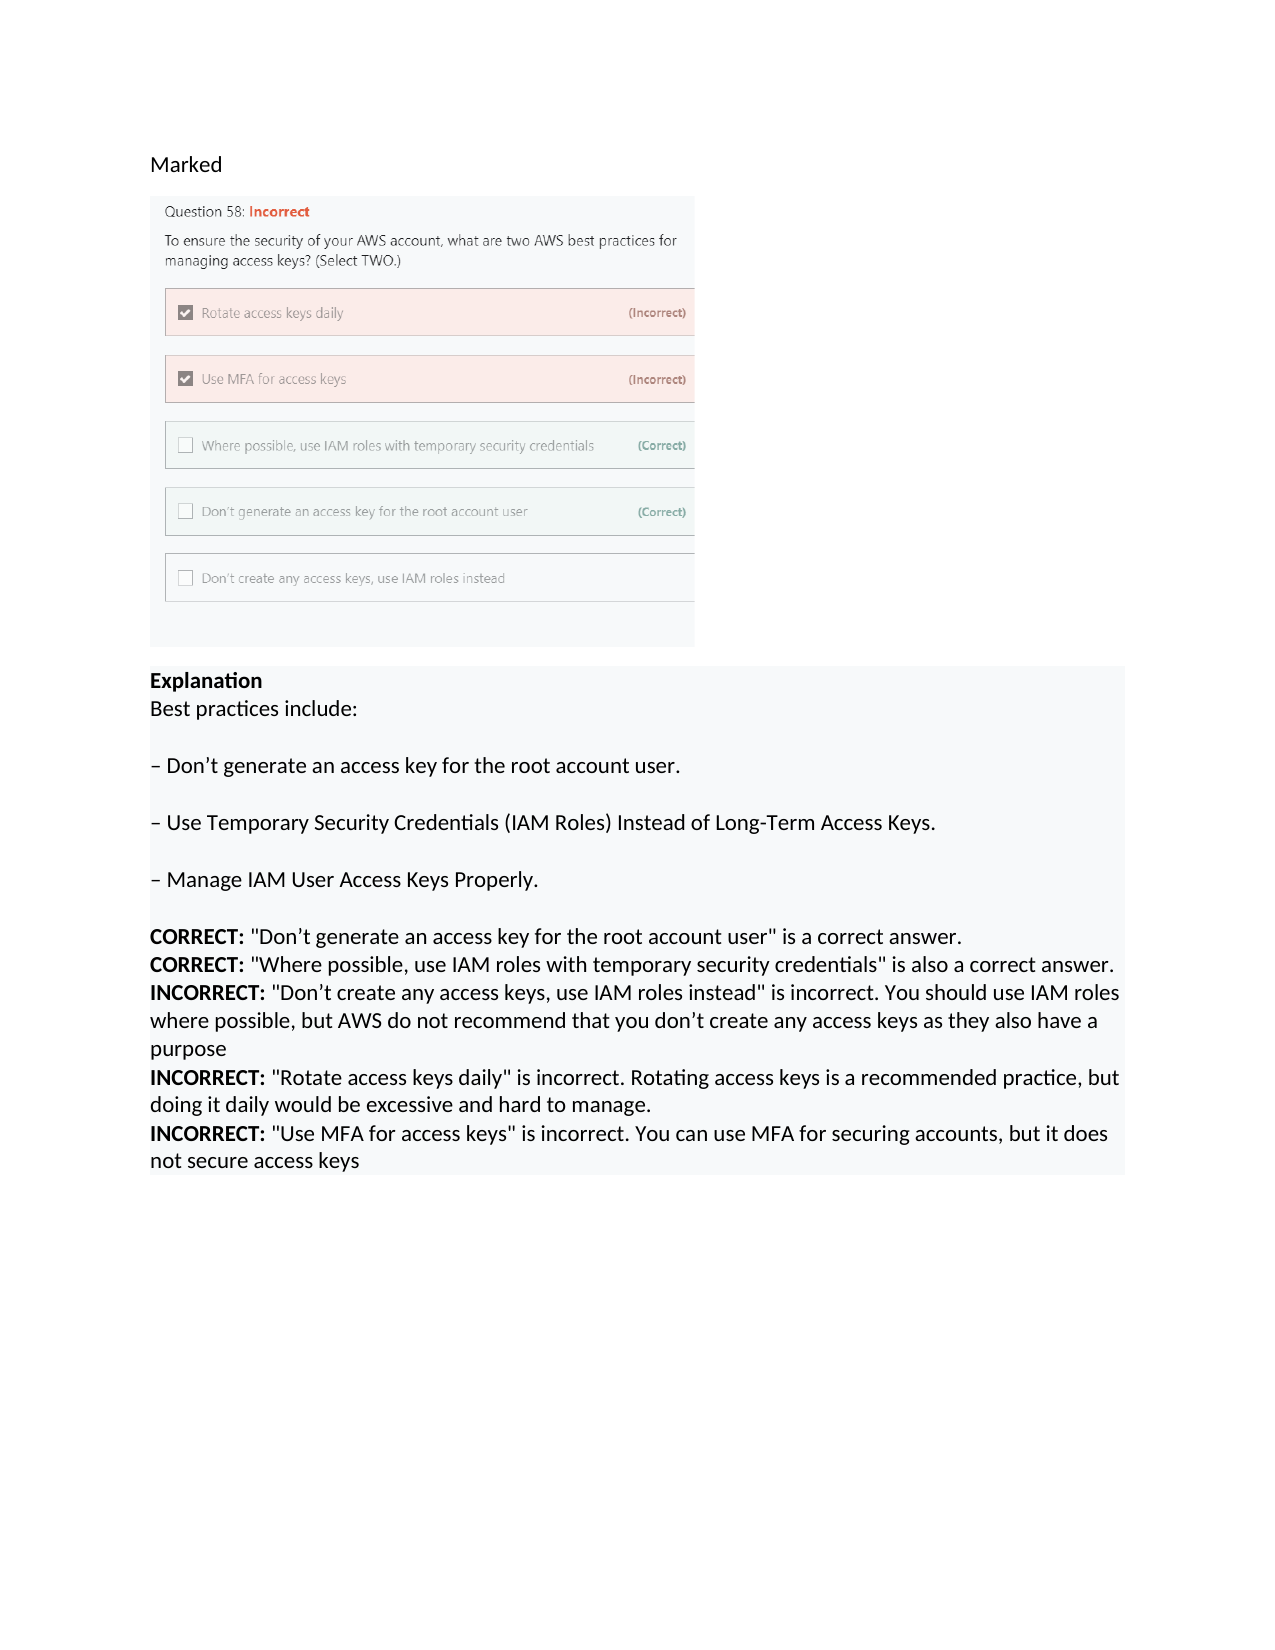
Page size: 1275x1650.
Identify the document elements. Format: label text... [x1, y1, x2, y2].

text – Manage IAM User Access Keys Properly. [150, 865, 1125, 893]
text CORRECT: "Where possible, use IAM roles with temporary security credentials" is also a correct answer. [150, 951, 1125, 978]
text INCORRECT: "Don’t create any access keys, use IAM roles instead" is incorrect. You should use IAM roles where possible, but AWS do not recommend that you don’t create any access keys as they also have a purpose [150, 978, 1125, 1063]
text – Use Temporary Security Credentials (IAM Roles) Instead of Long-Term Access Keys. [150, 808, 1125, 836]
text INCORRECT: "Rotate access keys daily" is incorrect. Rotating access keys is a recommended practice, but doing it daily would be excessive and hard to manage. [150, 1063, 1125, 1119]
text Best practices include: [150, 694, 1125, 722]
subtitle Explanation [150, 666, 1125, 694]
text INCORRECT: "Use MFA for access keys" is incorrect. You can use MFA for securing accounts, but it does not secure access keys [150, 1119, 1125, 1175]
text – Don’t generate an access key for the root account user. [150, 751, 1125, 779]
text CORRECT: "Don’t generate an access key for the root account user" is a correct answer. [150, 922, 1125, 951]
picture [150, 196, 695, 647]
text Marked [150, 150, 1125, 178]
